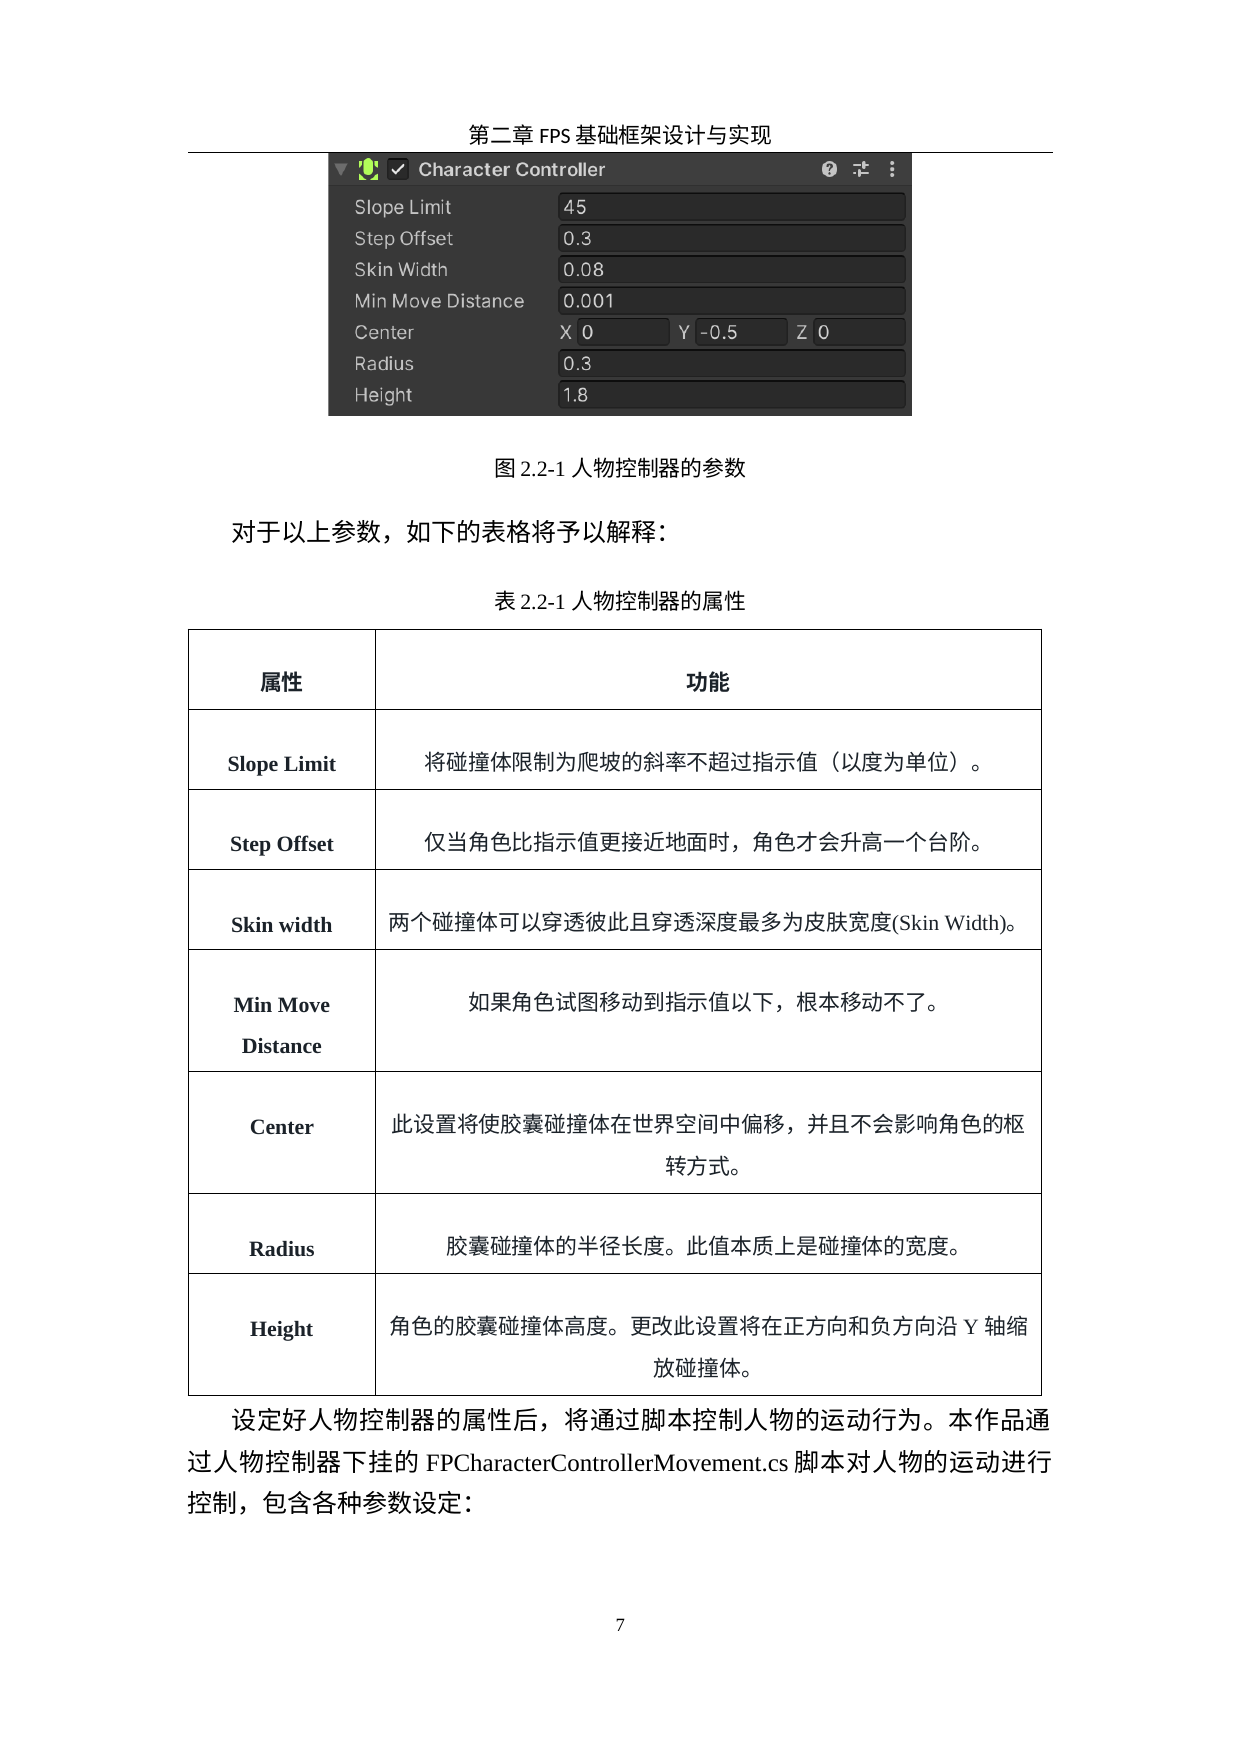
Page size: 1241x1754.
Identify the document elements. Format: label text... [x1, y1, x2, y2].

table_cell Step Offset [189, 790, 375, 869]
table_cell 仅当角色比指示值更接近地面时，角色才会升高一个台阶。 [376, 790, 1041, 869]
table_cell Min Move Distance [189, 950, 375, 1071]
text 设定好人物控制器的属性后，将通过脚本控制人物的运动行为。本作品通过人物控制器下挂的FPCharacterControllerMovement.cs脚本对人物的运动进行控制，包含各种参数设定： [187, 1396, 1053, 1521]
table_cell Slope Limit [189, 710, 375, 789]
table_cell 角色的胶囊碰撞体高度。更改此设置将在正方向和负方向沿 Y 轴缩放碰撞体。 [376, 1274, 1041, 1395]
text 图2.2-1 人物控制器的参数 [187, 441, 1053, 483]
table_cell 胶囊碰撞体的半径长度。此值本质上是碰撞体的宽度。 [376, 1194, 1041, 1273]
table_header 属性 [189, 630, 375, 709]
picture [328, 153, 912, 416]
table_header 功能 [376, 630, 1041, 709]
table_cell 两个碰撞体可以穿透彼此且穿透深度最多为皮肤宽度(Skin Width)。 [376, 870, 1041, 949]
table_cell Skin width [189, 870, 375, 949]
table_cell Radius [189, 1194, 375, 1273]
table_cell 将碰撞体限制为爬坡的斜率不超过指示值（以度为单位）。 [376, 710, 1041, 789]
table_cell Height [189, 1274, 375, 1395]
table_cell 此设置将使胶囊碰撞体在世界空间中偏移，并且不会影响角色的枢转方式。 [376, 1072, 1041, 1193]
text 表2.2-1 人物控制器的属性 [187, 574, 1053, 616]
table_cell Center [189, 1072, 375, 1193]
text 对于以上参数，如下的表格将予以解释： [187, 508, 1053, 549]
table_cell 如果角色试图移动到指示值以下，根本移动不了。 [376, 950, 1041, 1071]
